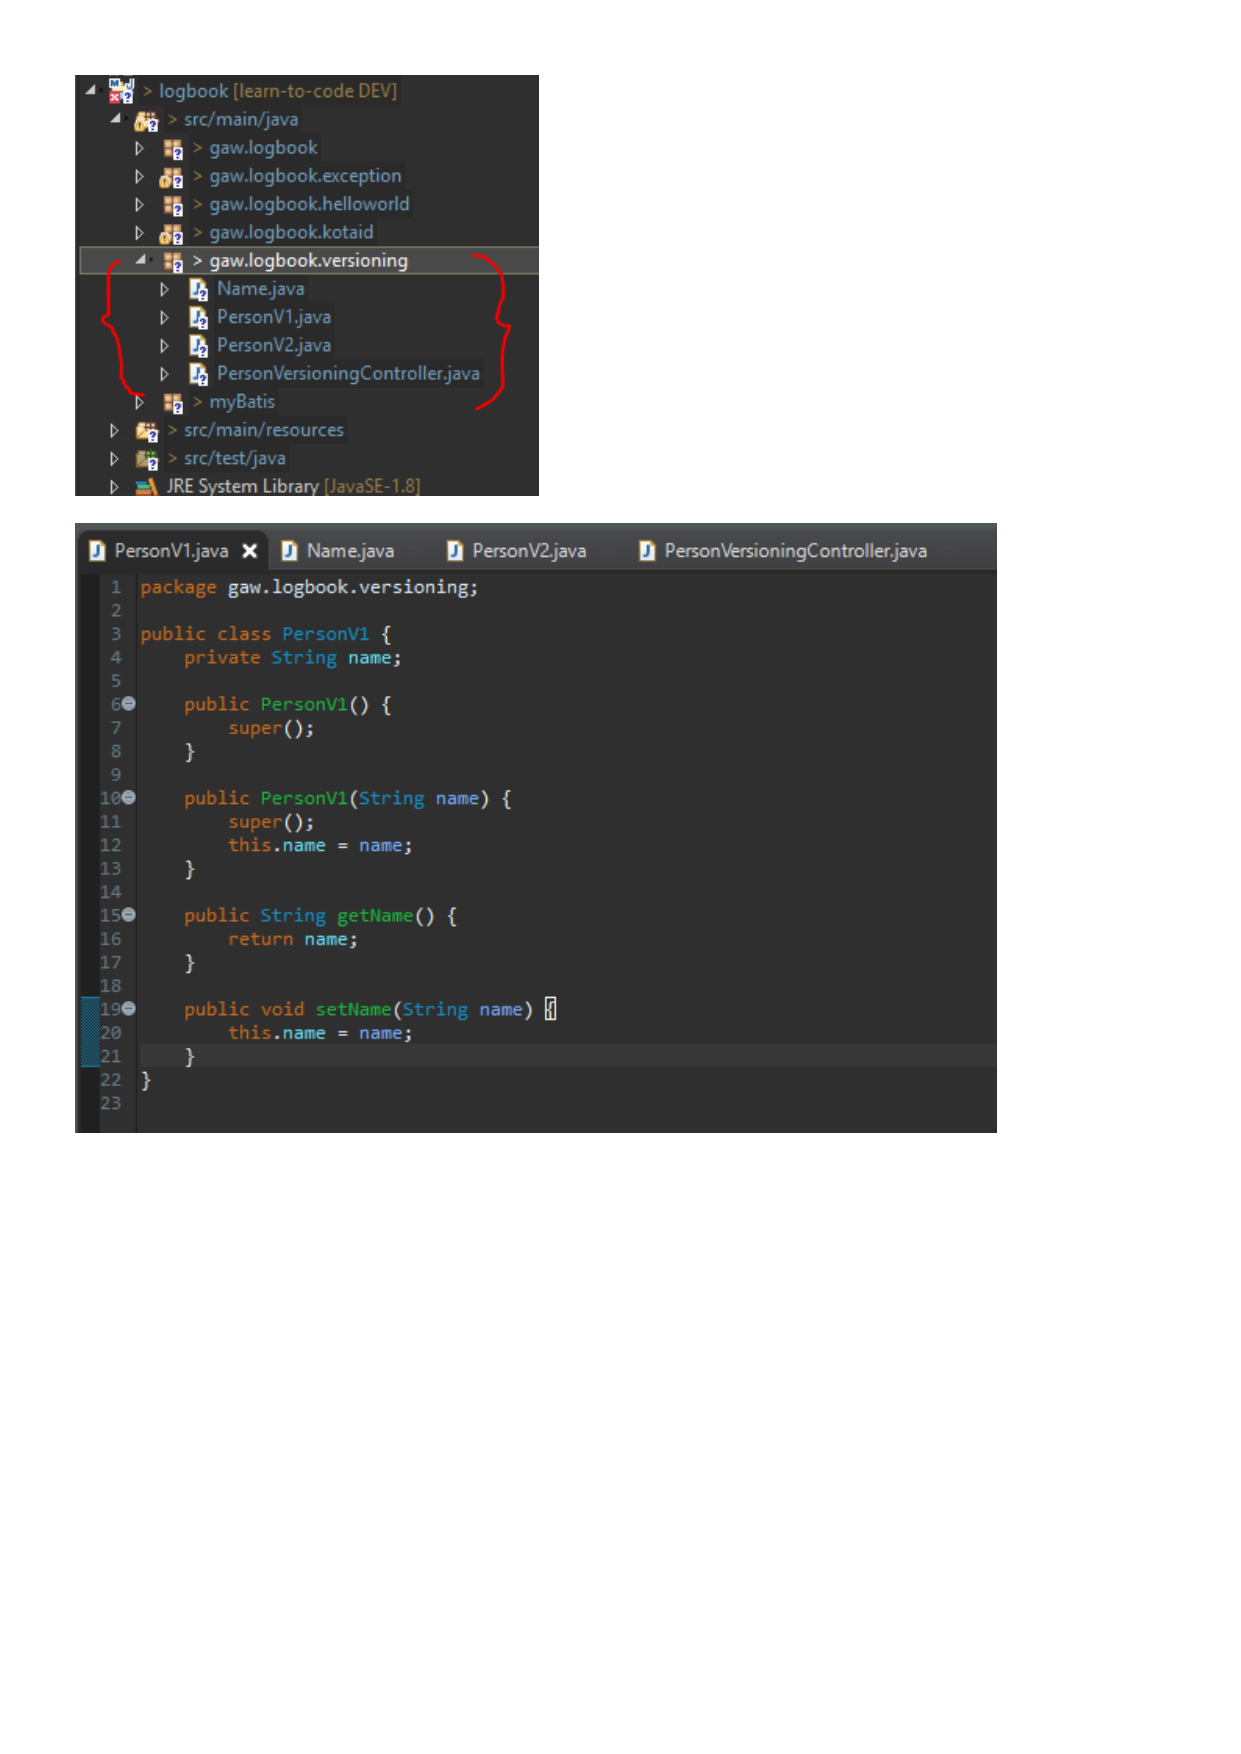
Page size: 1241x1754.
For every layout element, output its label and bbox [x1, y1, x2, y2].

picture [75, 523, 997, 1133]
picture [75, 75, 539, 496]
